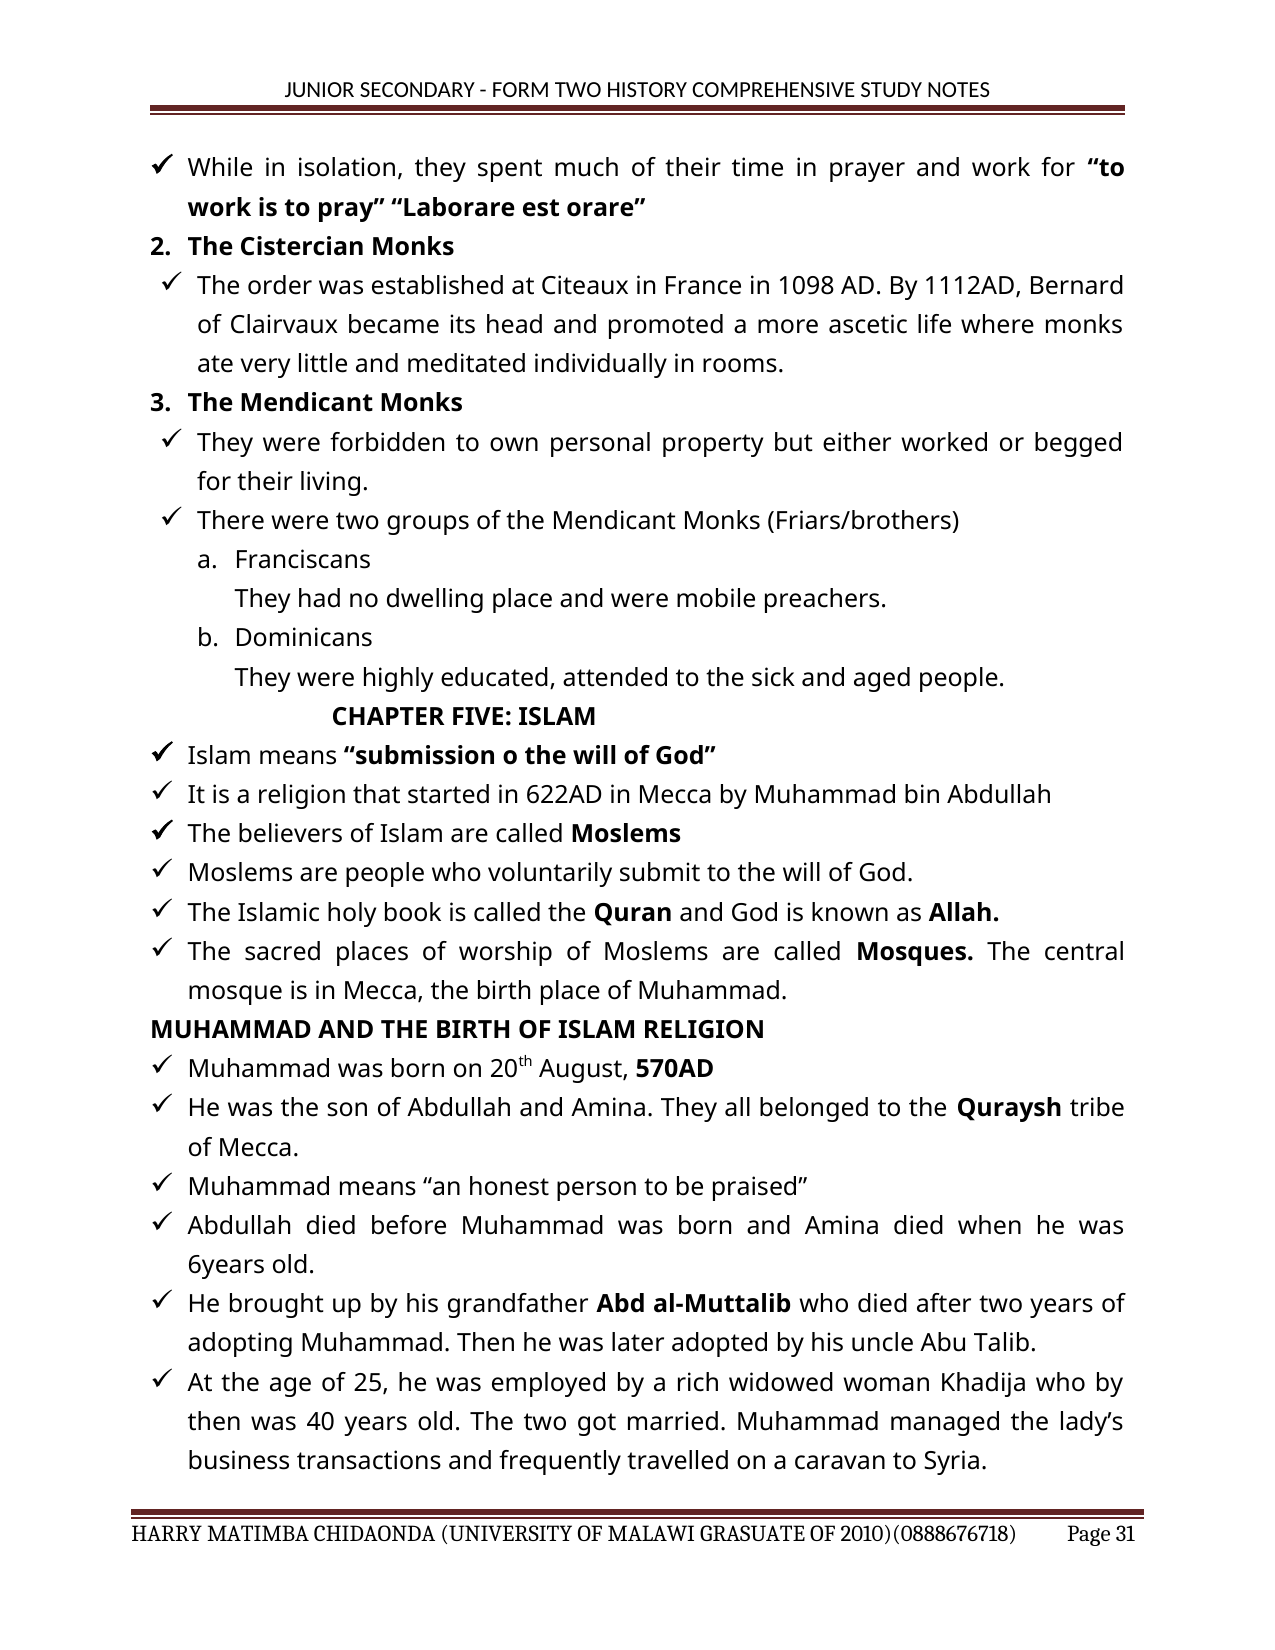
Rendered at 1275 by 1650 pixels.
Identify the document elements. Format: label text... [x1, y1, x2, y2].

list They were highly educated, attended to the sick and aged people. [234, 659, 1125, 693]
text CHAPTER FIVE: ISLAM [150, 698, 1125, 732]
list They had no dwelling place and were mobile preachers. [234, 581, 1125, 615]
list There were two groups of the Mendicant Monks (Friars/brothers) [159, 502, 1125, 537]
list Dominicans [197, 620, 1125, 654]
list The Mendicant Monks [150, 385, 1125, 419]
list Franciscans [197, 542, 1125, 576]
list Islam means “submission o the will of God” [150, 737, 1125, 772]
list The sacred places of worship of Moslems are called Mosques. The central mosque is in Mecca, the birth place of Muhammad. [150, 933, 1125, 1007]
list The believers of Islam are called Moslems [150, 816, 1125, 850]
list At the age of 25, he was employed by a rich widowed woman Khadija who by then was 40 years old. The two got married. Muhammad managed the lady’s business transactions and frequently travelled on a caravan to Syria. [150, 1364, 1125, 1477]
list Moslems are people who voluntarily submit to the will of God. [150, 855, 1125, 889]
list Muhammad was born on 20th August, 570AD [150, 1051, 1125, 1085]
list The Cistercian Monks [150, 228, 1125, 262]
list He brought up by his grandfather Abd al-Muttalib who died after two years of adopting Muhammad. Then he was later adopted by his uncle Abu Talib. [150, 1286, 1125, 1359]
list He was the son of Abdullah and Amina. They all belonged to the Quraysh tribe of Mecca. [150, 1090, 1125, 1163]
list Muhammad means “an honest person to be praised” [150, 1168, 1125, 1202]
list It is a religion that started in 622AD in Mecca by Muhammad bin Abdullah [150, 777, 1125, 811]
list Abdullah died before Muhammad was born and Amina died when he was 6years old. [150, 1207, 1125, 1281]
list While in isolation, they spent much of their time in prayer and work for “to work is to pray” “Laborare est orare” [150, 150, 1125, 223]
list They were forbidden to own personal property but either worked or begged for their living. [159, 424, 1125, 497]
list The Islamic holy book is called the Quran and God is known as Allah. [150, 894, 1125, 928]
list The order was established at Citeaux in France in 1098 AD. By 1112AD, Bernard of Clairvaux became its head and promoted a more ascetic life where monks ate very little and meditated individually in rooms. [159, 267, 1125, 380]
text MUHAMMAD AND THE BIRTH OF ISLAM RELIGION [150, 1012, 1125, 1046]
